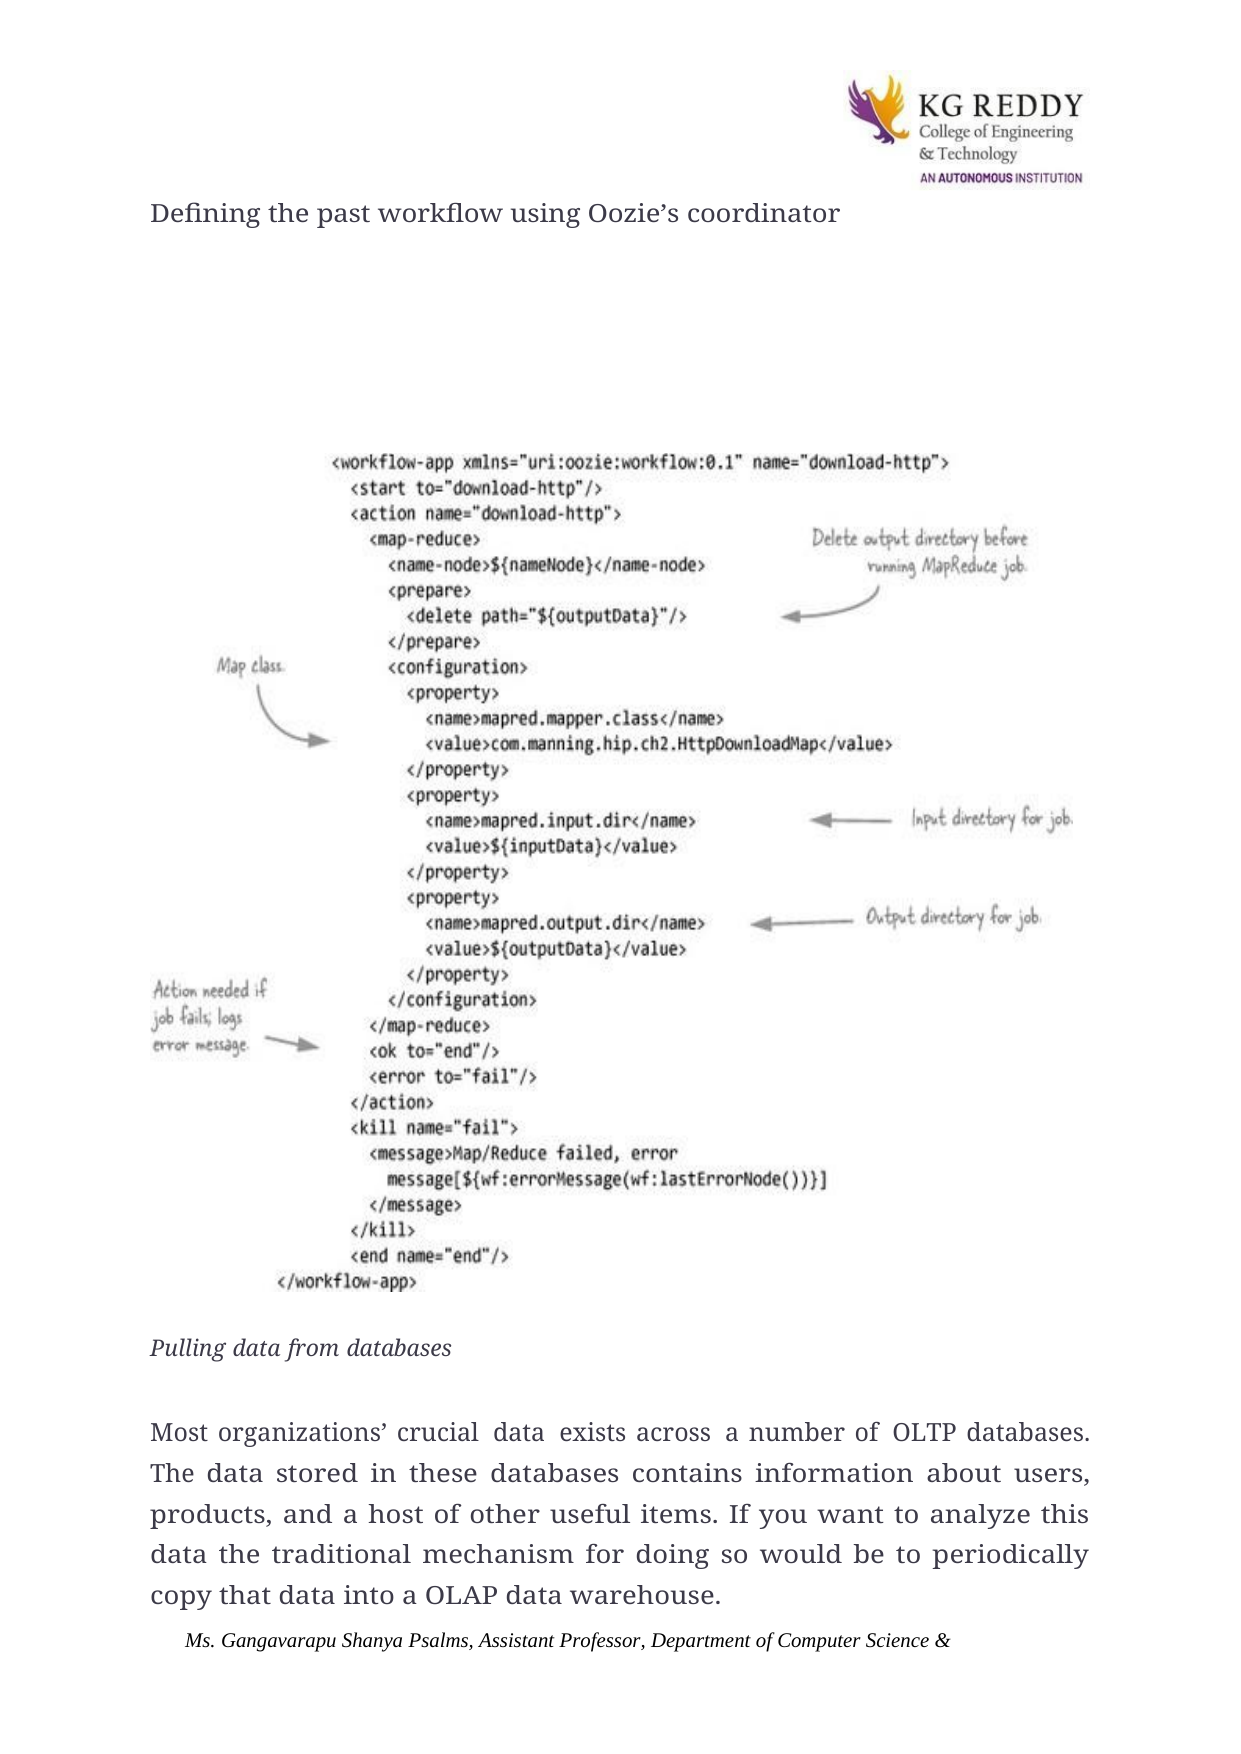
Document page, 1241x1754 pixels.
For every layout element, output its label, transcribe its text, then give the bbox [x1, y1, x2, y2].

picture [843, 70, 1091, 191]
text Pulling data from databases [150, 1332, 1240, 1363]
text Most organizations’ crucial data exists across a number of OLTP databases. The data stored in these databases contains information about users, products, and a host of other useful items. If you want to analyze this data the traditional mechanism for doing so would be to periodically copy that data into a OLAP data warehouse. [150, 1415, 1090, 1612]
text Defining the past workflow using Oozie’s coordinator [150, 195, 1240, 229]
picture [150, 453, 1073, 1292]
